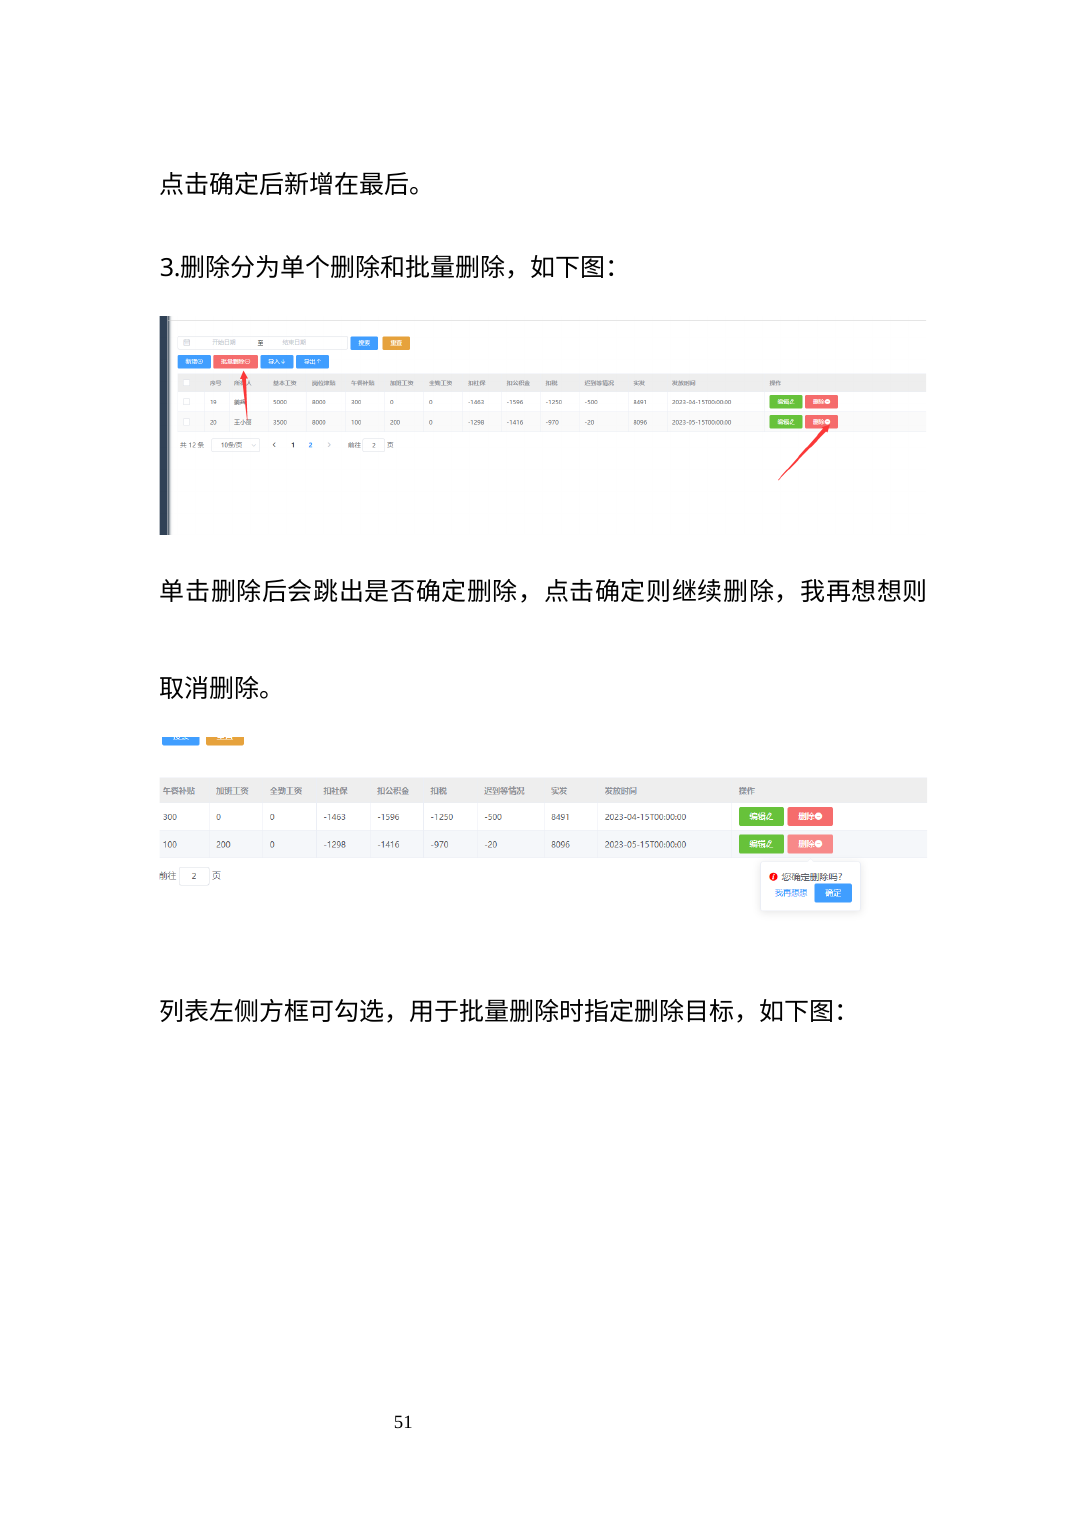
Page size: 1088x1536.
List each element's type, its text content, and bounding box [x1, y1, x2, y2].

list 点击确定后新增在最后。 [159, 150, 928, 215]
picture [159, 737, 928, 947]
list 3.删除分为单个删除和批量删除，如下图： [159, 233, 928, 298]
list 单击删除后会跳出是否确定删除，点击确定则继续删除，我再想想则取消删除。 [159, 557, 928, 719]
picture [159, 316, 927, 535]
list 列表左侧方框可勾选，用于批量删除时指定删除目标，如下图： [159, 977, 928, 1042]
